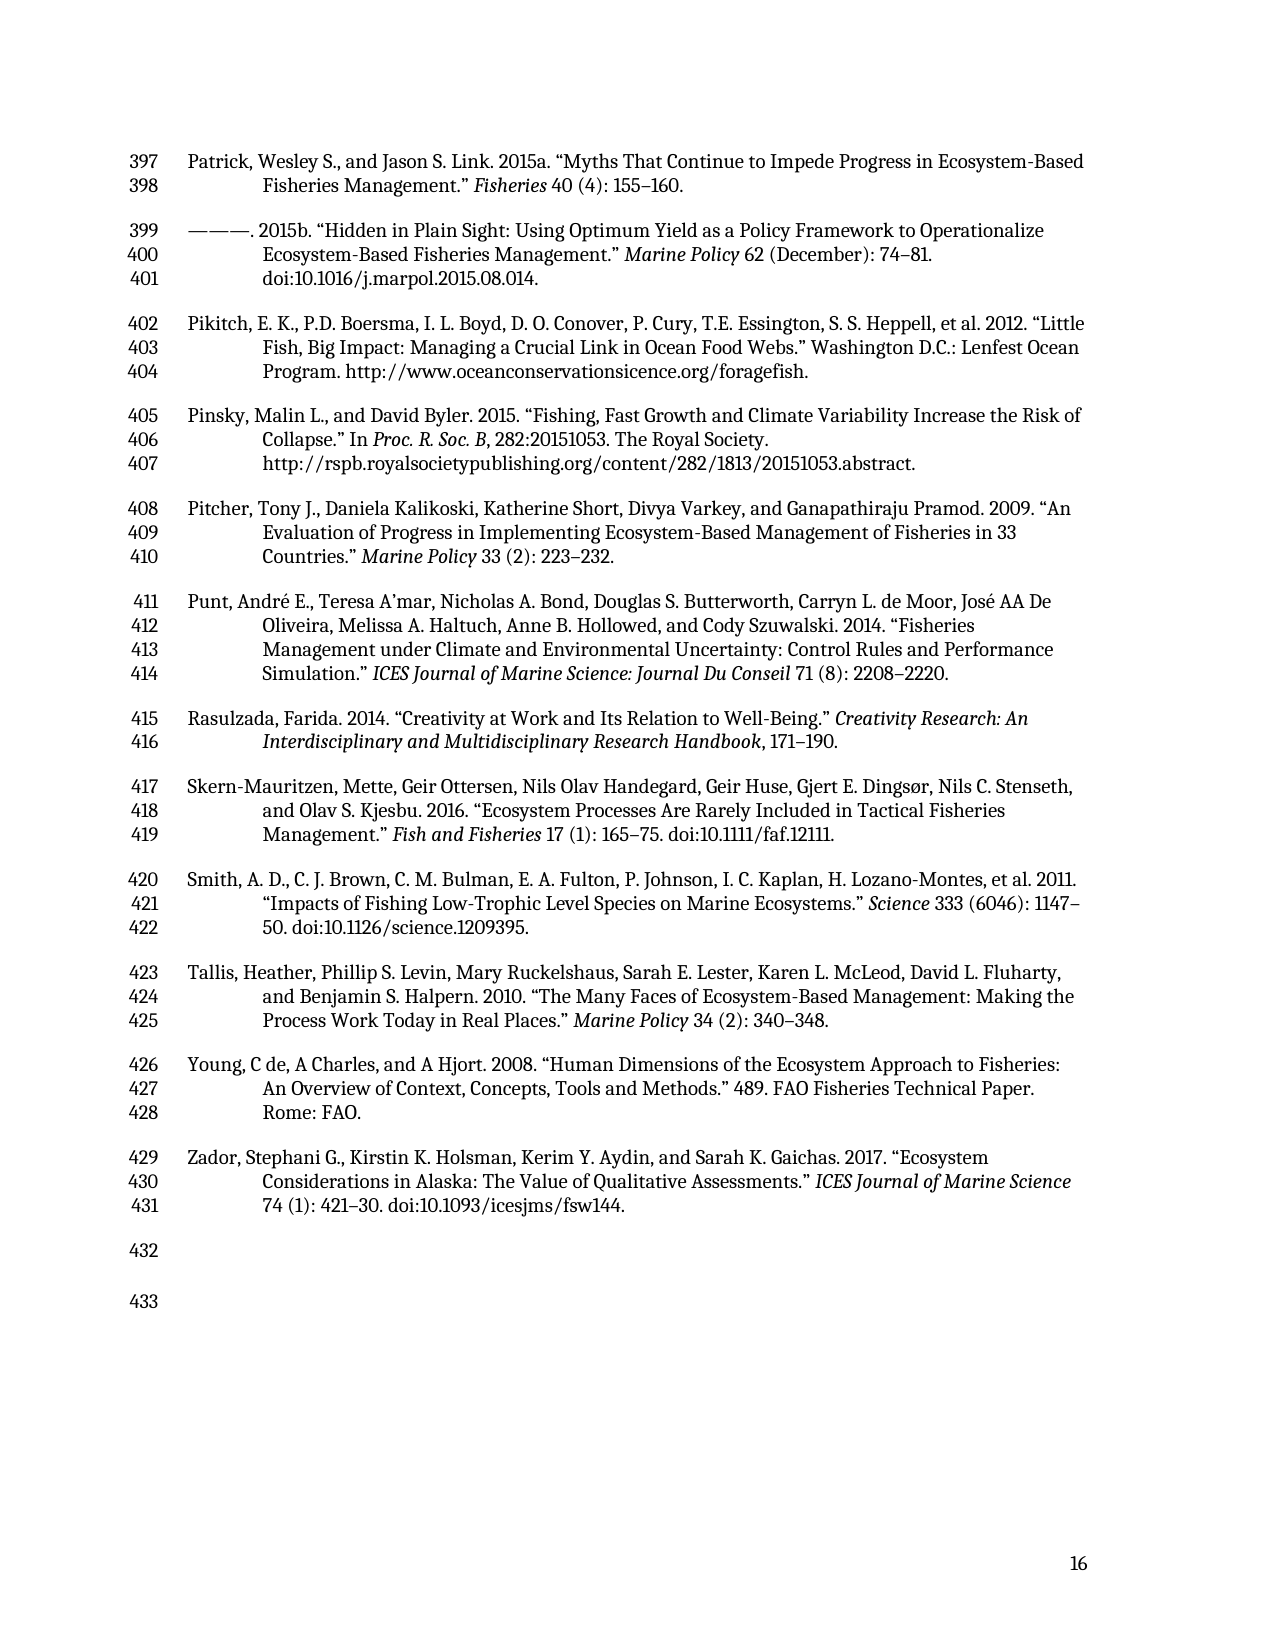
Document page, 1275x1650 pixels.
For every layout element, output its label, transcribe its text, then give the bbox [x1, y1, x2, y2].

text Skern-Mauritzen, Mette, Geir Ottersen, Nils Olav Handegard, Geir Huse, Gjert E. Dingsør, Nils C. Stenseth, and Olav S. Kjesbu. 2016. “Ecosystem Processes Are Rarely Included in Tactical Fisheries Management.” Fish and Fisheries 17 (1): 165–75. doi:10.1111/faf.12111. [187, 775, 1087, 847]
text Pinsky, Malin L., and David Byler. 2015. “Fishing, Fast Growth and Climate Variability Increase the Risk of Collapse.” In Proc. R. Soc. B, 282:20151053. The Royal Society. http://rspb.royalsocietypublishing.org/content/282/1813/20151053.abstract. [187, 404, 1087, 476]
text Pikitch, E. K., P.D. Boersma, I. L. Boyd, D. O. Conover, P. Cury, T.E. Essington, S. S. Heppell, et al. 2012. “Little Fish, Big Impact: Managing a Crucial Link in Ocean Food Webs.” Washington D.C.: Lenfest Ocean Program. http://www.oceanconservationsicence.org/foragefish. [187, 311, 1087, 383]
text ———. 2015b. “Hidden in Plain Sight: Using Optimum Yield as a Policy Framework to Operationalize Ecosystem-Based Fisheries Management.” Marine Policy 62 (December): 74–81. doi:10.1016/j.marpol.2015.08.014. [187, 219, 1087, 291]
text Pitcher, Tony J., Daniela Kalikoski, Katherine Short, Divya Varkey, and Ganapathiraju Pramod. 2009. “An Evaluation of Progress in Implementing Ecosystem-Based Management of Fisheries in 33 Countries.” Marine Policy 33 (2): 223–232. [187, 497, 1087, 569]
text Rasulzada, Farida. 2014. “Creativity at Work and Its Relation to Well-Being.” Creativity Research: An Interdisciplinary and Multidisciplinary Research Handbook, 171–190. [187, 706, 1087, 754]
text Punt, André E., Teresa A’mar, Nicholas A. Bond, Douglas S. Butterworth, Carryn L. de Moor, José AA De Oliveira, Melissa A. Haltuch, Anne B. Hollowed, and Cody Szuwalski. 2014. “Fisheries Management under Climate and Environmental Uncertainty: Control Rules and Performance Simulation.” ICES Journal of Marine Science: Journal Du Conseil 71 (8): 2208–2220. [187, 589, 1087, 685]
text Patrick, Wesley S., and Jason S. Link. 2015a. “Myths That Continue to Impede Progress in Ecosystem-Based Fisheries Management.” Fisheries 40 (4): 155–160. [187, 150, 1087, 198]
text Tallis, Heather, Phillip S. Levin, Mary Ruckelshaus, Sarah E. Lester, Karen L. McLeod, David L. Fluharty, and Benjamin S. Halpern. 2010. “The Many Faces of Ecosystem-Based Management: Making the Process Work Today in Real Places.” Marine Policy 34 (2): 340–348. [187, 960, 1087, 1032]
text Zador, Stephani G., Kirstin K. Holsman, Kerim Y. Aydin, and Sarah K. Gaichas. 2017. “Ecosystem Considerations in Alaska: The Value of Qualitative Assessments.” ICES Journal of Marine Science 74 (1): 421–30. doi:10.1093/icesjms/fsw144. [187, 1146, 1087, 1218]
text Young, C de, A Charles, and A Hjort. 2008. “Human Dimensions of the Ecosystem Approach to Fisheries: An Overview of Context, Concepts, Tools and Methods.” 489. FAO Fisheries Technical Paper. Rome: FAO. [187, 1053, 1087, 1125]
text Smith, A. D., C. J. Brown, C. M. Bulman, E. A. Fulton, P. Johnson, I. C. Kaplan, H. Lozano-Montes, et al. 2011. “Impacts of Fishing Low-Trophic Level Species on Marine Ecosystems.” Science 333 (6046): 1147–50. doi:10.1126/science.1209395. [187, 868, 1087, 939]
